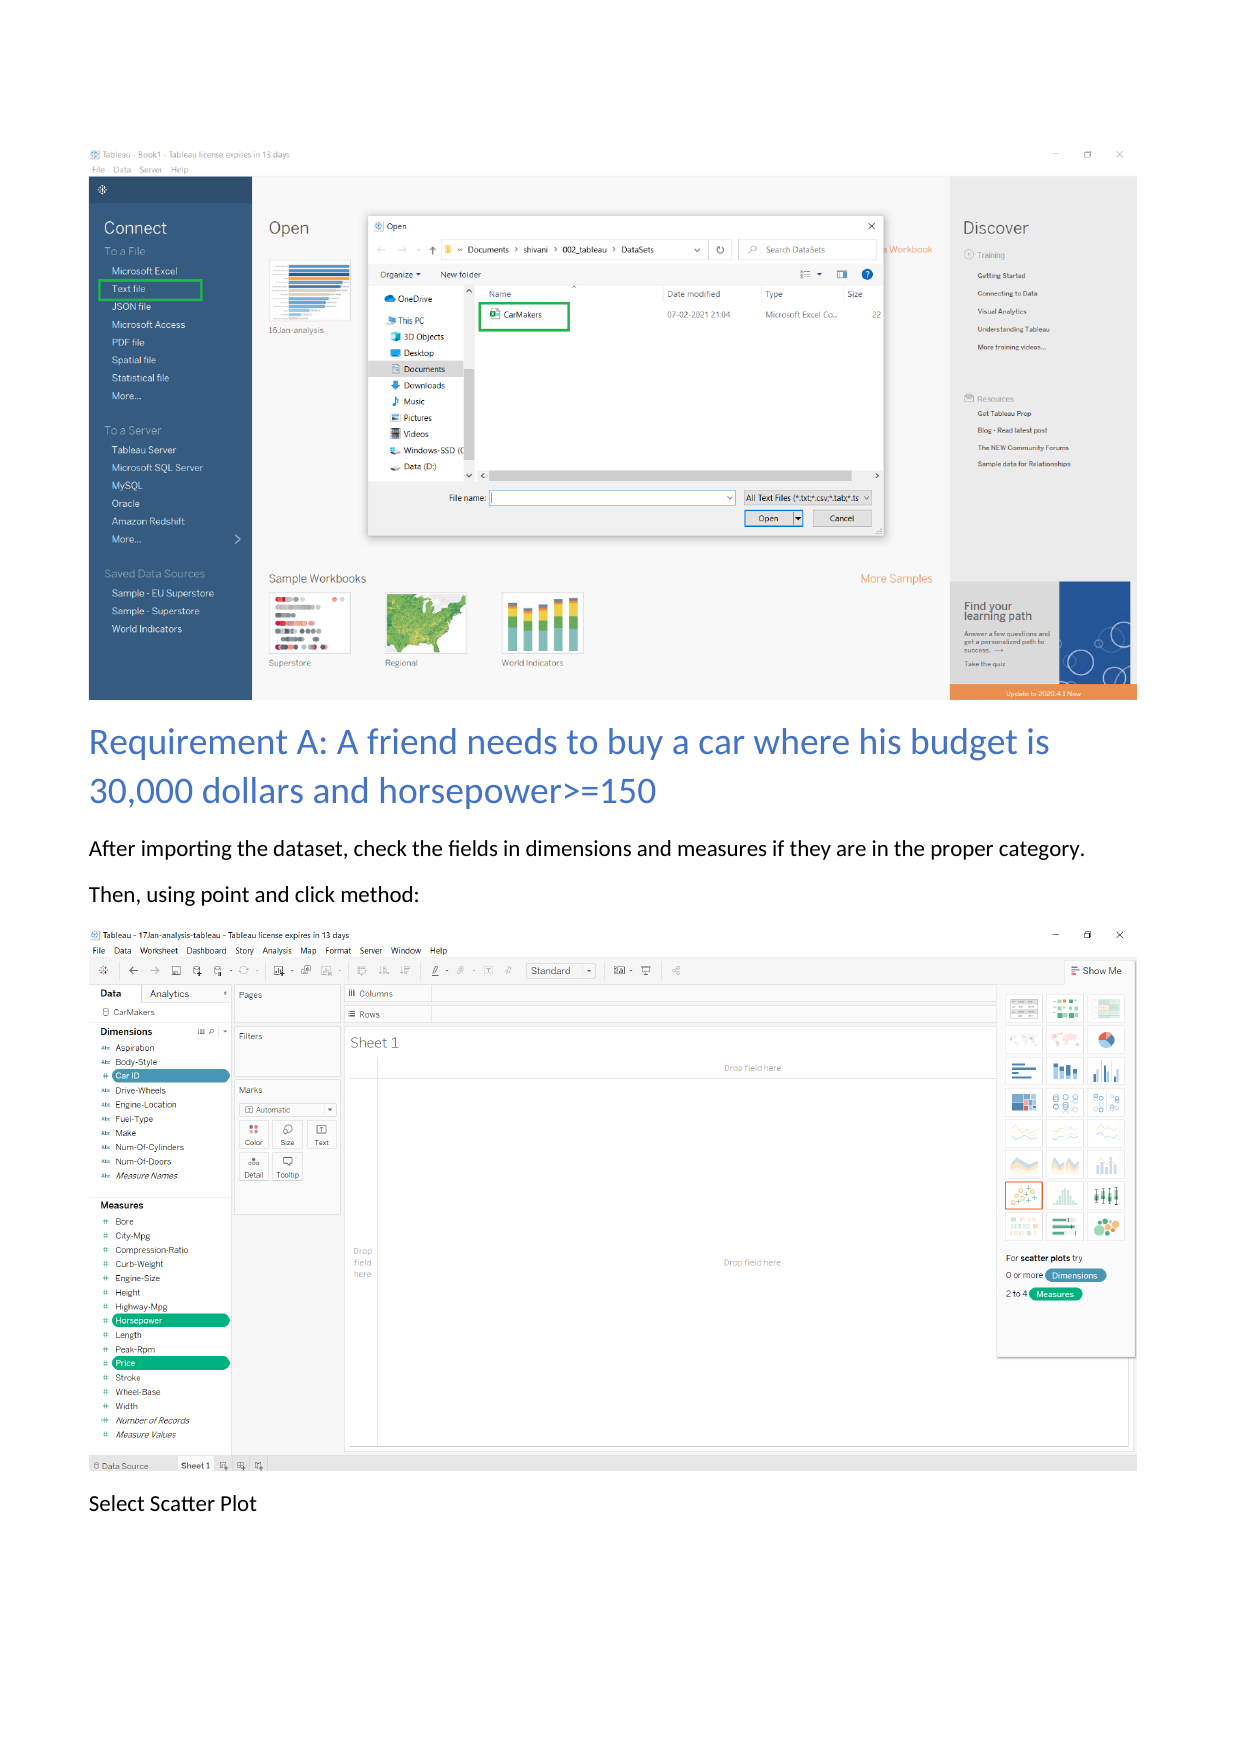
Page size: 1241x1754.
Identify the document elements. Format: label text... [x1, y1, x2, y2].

text Select Scatter Plot [89, 1489, 1137, 1517]
text After importing the dataset, check the fields in dimensions and measures if they are in the proper category. [89, 834, 1137, 862]
picture [88, 150, 1137, 700]
text Requirement A: A friend needs to buy a car where his budget is 30,000 dollars and horsepower>=150 [89, 718, 1137, 813]
text Then, using point and click method: [89, 881, 1137, 908]
picture [88, 927, 1137, 1471]
